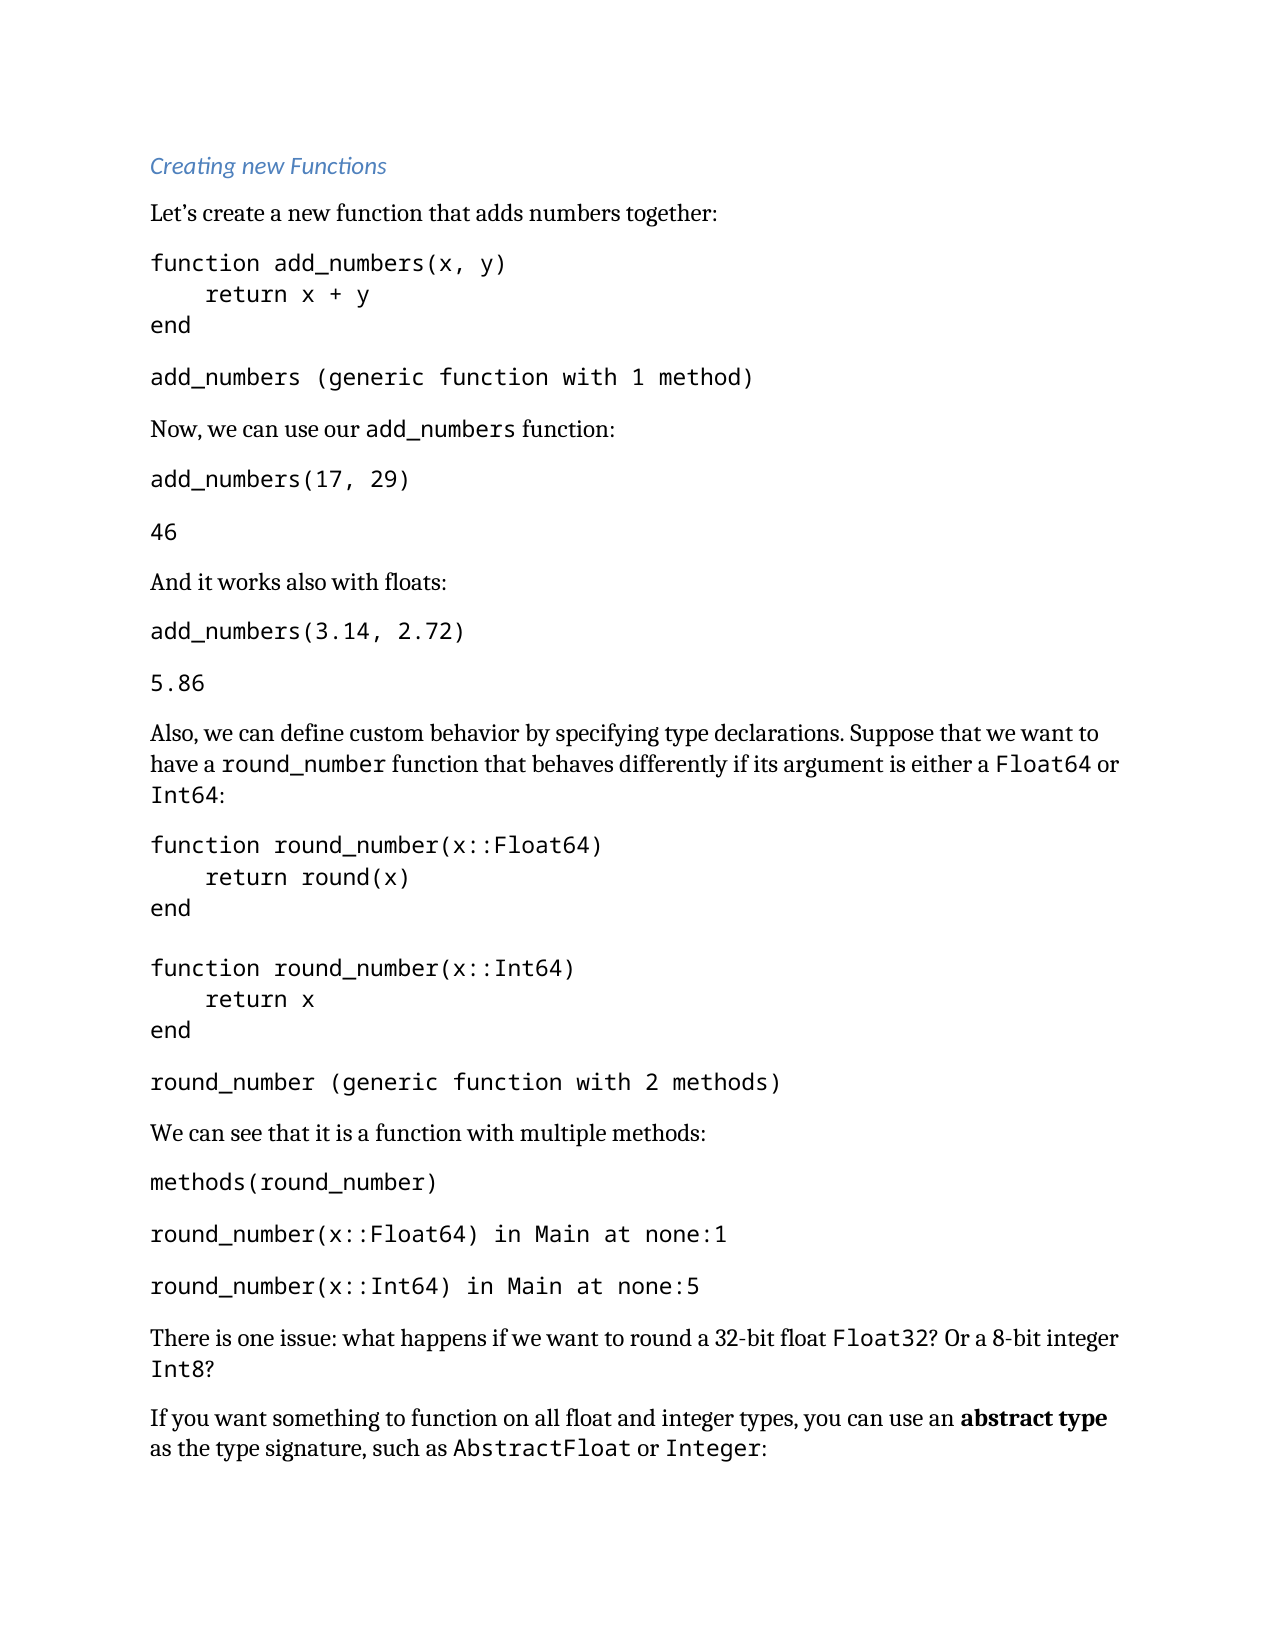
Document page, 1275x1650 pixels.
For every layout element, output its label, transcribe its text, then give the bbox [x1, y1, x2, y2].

text add_numbers (generic function with 1 method) [150, 361, 1125, 393]
text We can see that it is a function with multiple methods: [150, 1118, 1125, 1147]
text round_number(x::Int64) in Main at none:5 [150, 1270, 1125, 1301]
text methods(round_number) [150, 1166, 1125, 1197]
text function round_number(x::Float64) return round(x) end function round_number(x::Int64) return x end [150, 829, 1125, 1046]
text Let’s create a new function that adds numbers together: [150, 199, 1125, 228]
text round_number (generic function with 2 methods) [150, 1066, 1125, 1098]
text There is one issue: what happens if we want to round a 32-bit float Float32? Or a 8-bit integer Int8? [150, 1322, 1125, 1385]
text And it works also with floats: [150, 568, 1125, 596]
text add_numbers(17, 29) [150, 463, 1125, 495]
subtitle Creating new Functions [150, 150, 1125, 181]
text Also, we can define custom behavior by specifying type declarations. Suppose that we want to have a round_number function that behaves differently if its argument is either a Float64 or Int64: [150, 719, 1125, 811]
text add_numbers(3.14, 2.72) [150, 615, 1125, 646]
text function add_numbers(x, y) return x + y end [150, 247, 1125, 341]
text If you want something to function on all float and integer types, you can use an abstract type as the type signature, such as AbstractFloat or Integer: [150, 1403, 1125, 1463]
text Now, we can use our add_numbers function: [150, 413, 1125, 445]
text 46 [150, 516, 1125, 547]
text round_number(x::Float64) in Main at none:1 [150, 1218, 1125, 1249]
text 5.86 [150, 667, 1125, 698]
